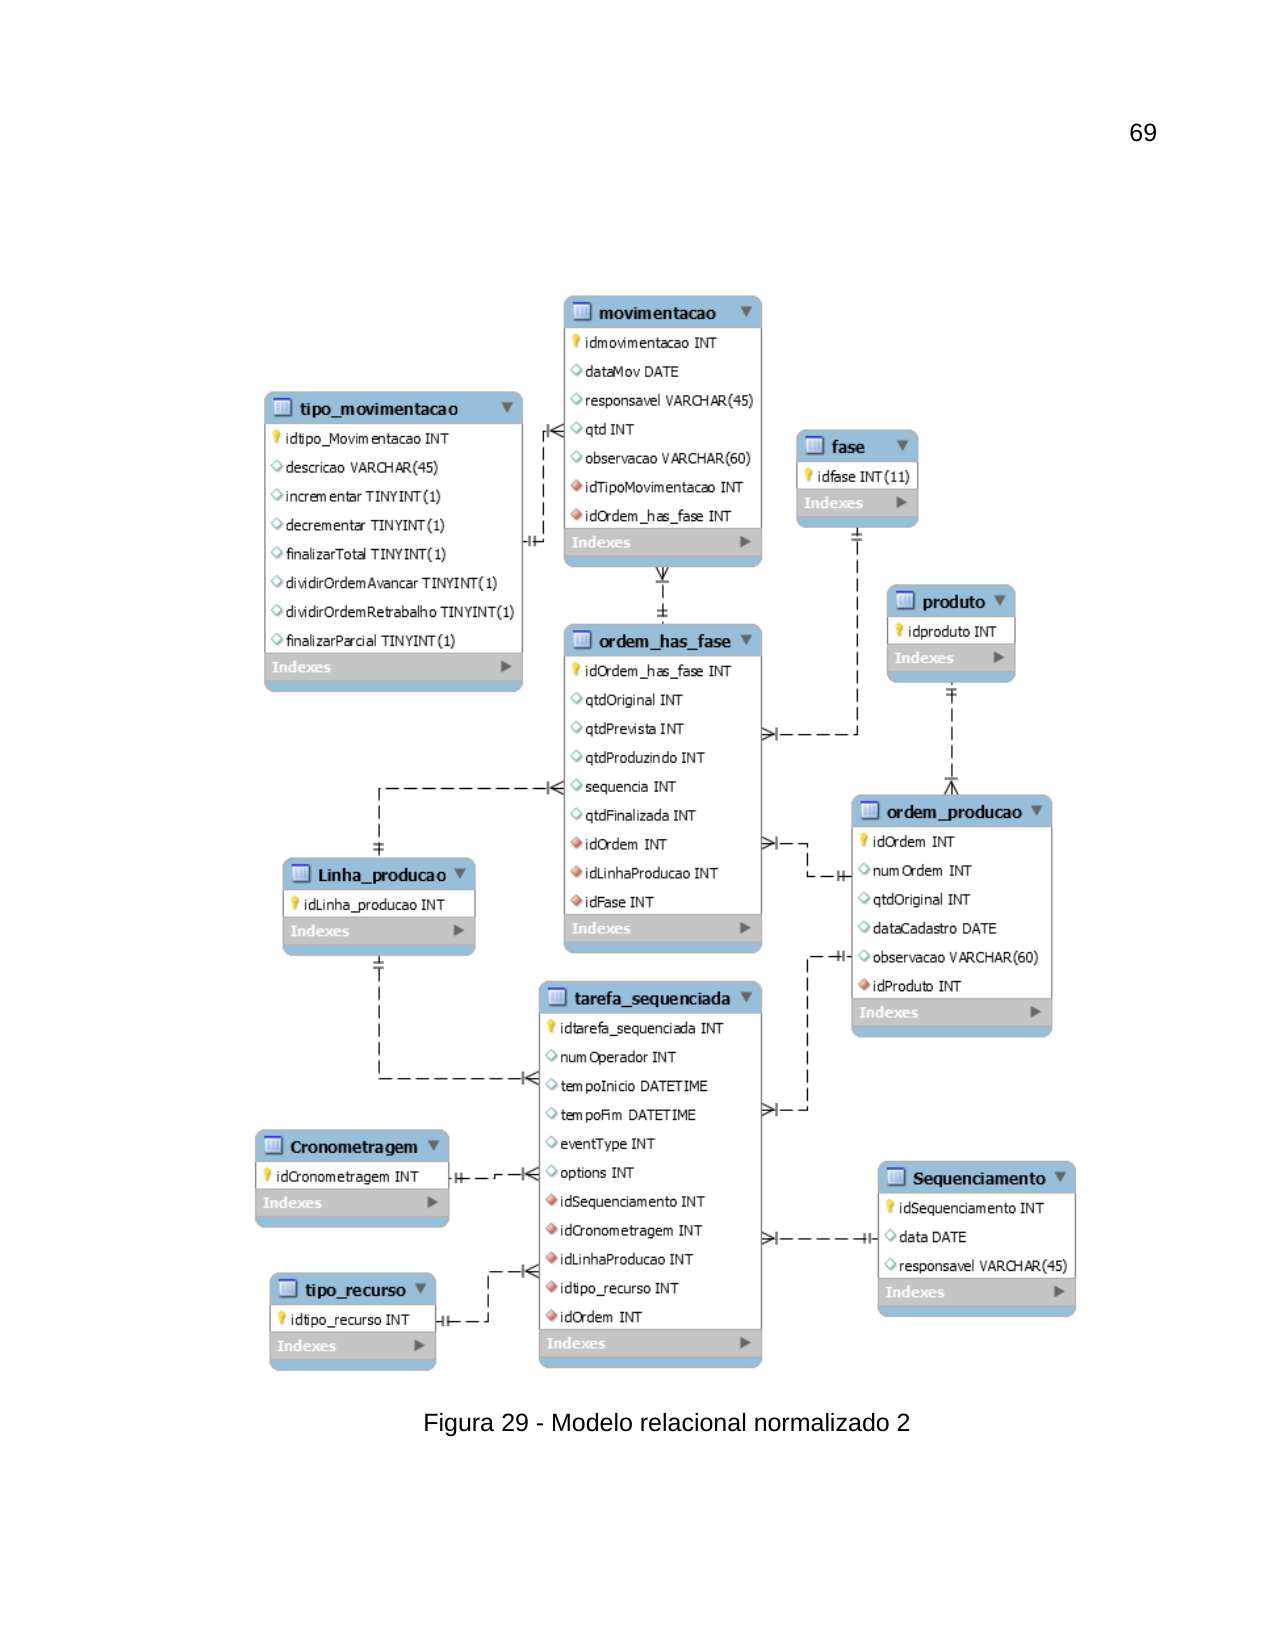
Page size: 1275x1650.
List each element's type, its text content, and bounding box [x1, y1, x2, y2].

text Figura 29 - Modelo relacional normalizado 2 [177, 1408, 1157, 1437]
picture [221, 268, 1113, 1396]
